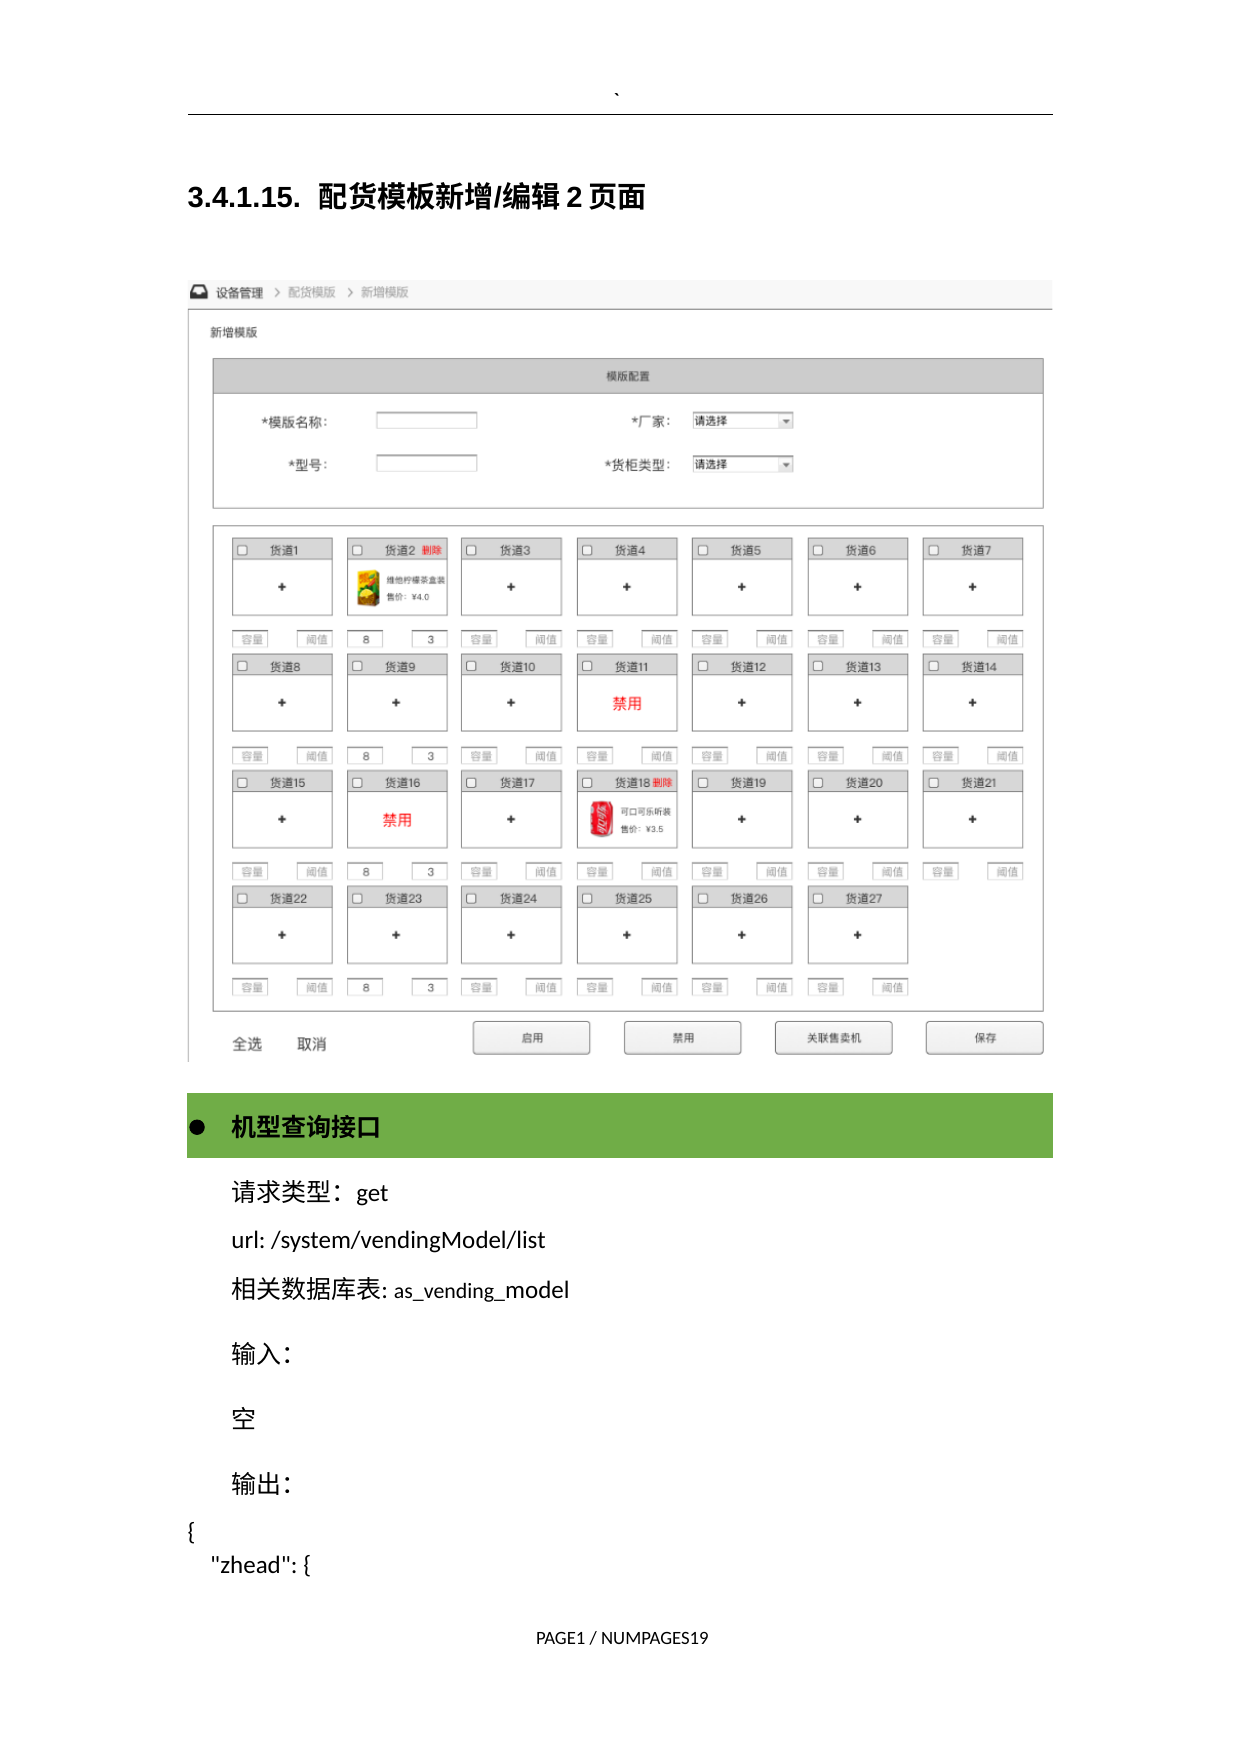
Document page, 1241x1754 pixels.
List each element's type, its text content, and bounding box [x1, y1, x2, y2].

picture [187, 280, 1053, 1062]
list url: /system/vendingModel/list [187, 1223, 1053, 1255]
list 相关数据库表: as_vending_model [187, 1255, 1053, 1320]
list 请求类型：get [187, 1158, 1053, 1223]
list { [187, 1515, 1053, 1548]
list 空 [187, 1385, 1053, 1450]
list 输入： [187, 1320, 1053, 1385]
list "zhead": { [187, 1548, 1053, 1580]
list 机型查询接口 [187, 1093, 1053, 1158]
list 输出： [187, 1450, 1053, 1515]
subtitle 配货模板新增/编辑2页面 [187, 162, 1053, 227]
